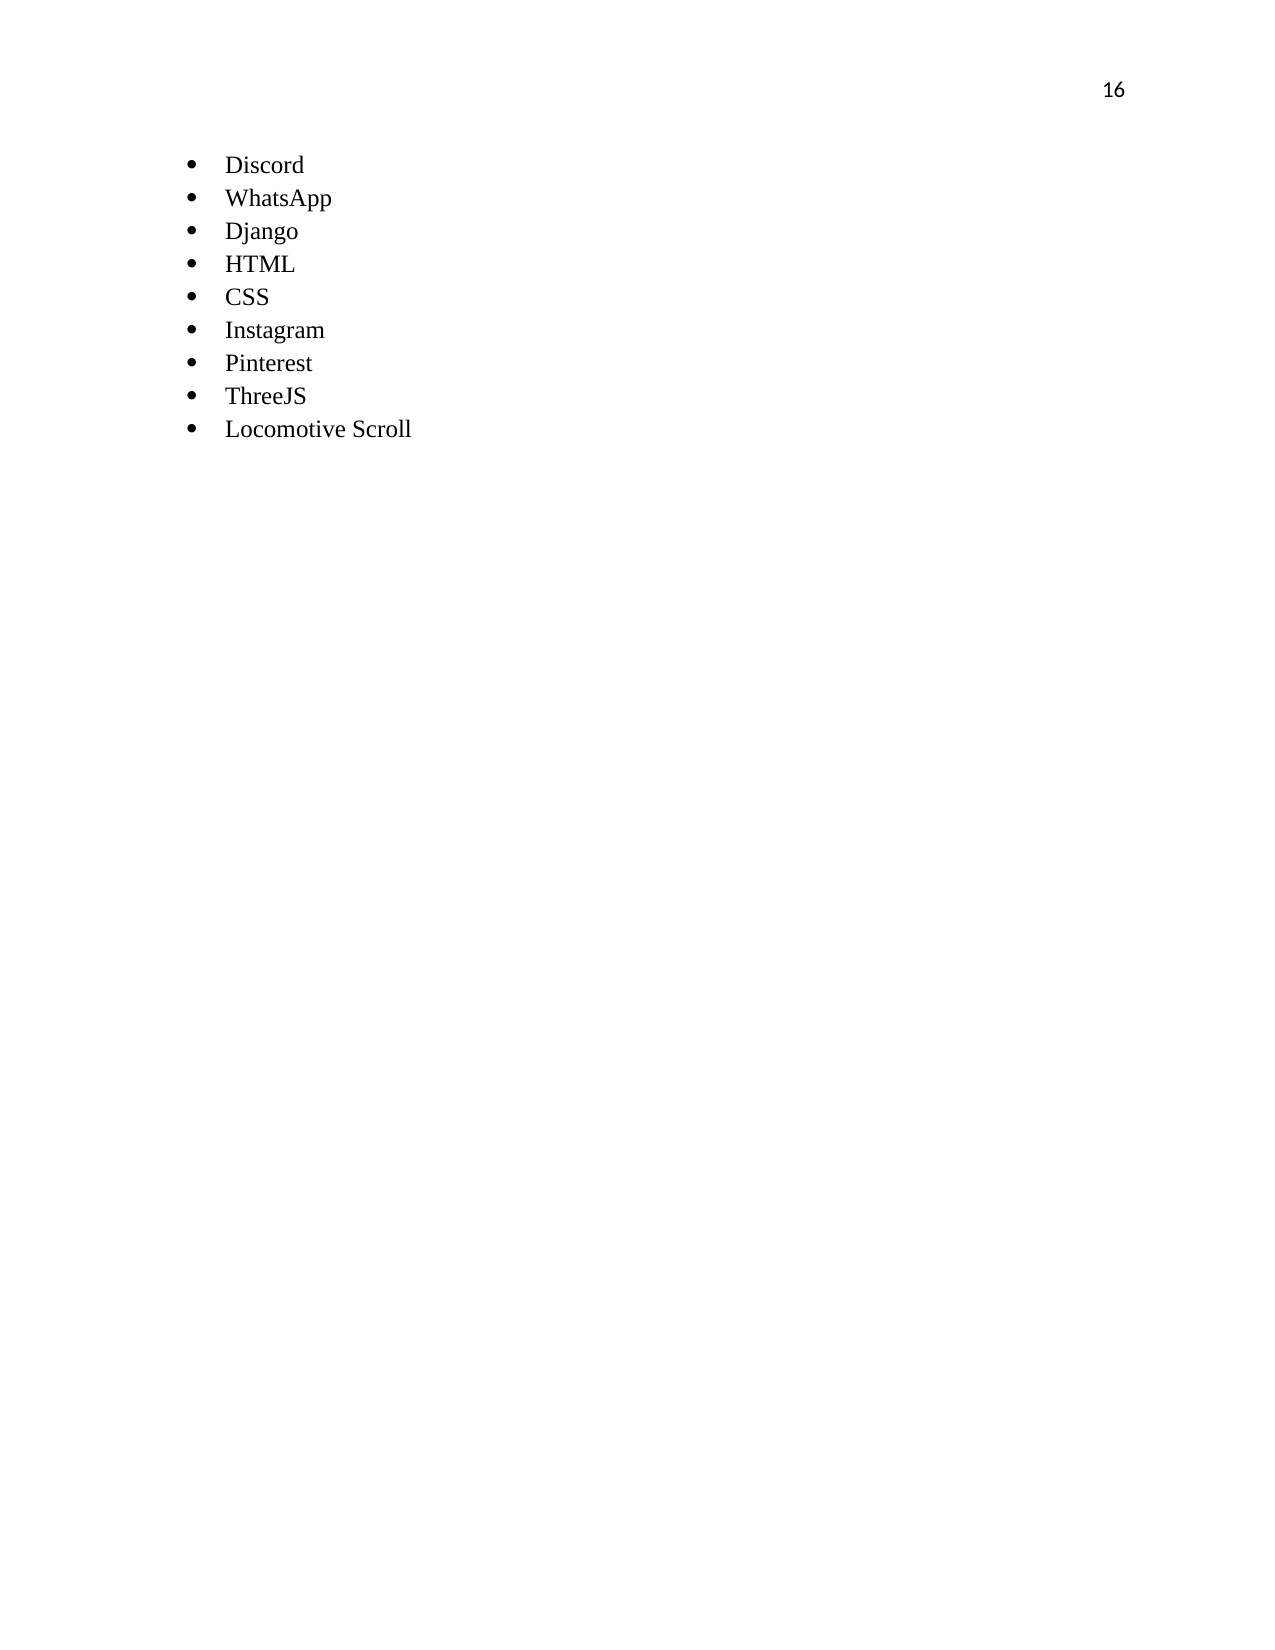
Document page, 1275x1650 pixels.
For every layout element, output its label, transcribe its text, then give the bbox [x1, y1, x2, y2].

list HTML [187, 249, 1125, 278]
list Instagram [187, 315, 1125, 344]
list WhatsApp [187, 183, 1125, 212]
list Locomotive Scroll [187, 414, 1125, 443]
list Django [187, 216, 1125, 245]
list ThreeJS [187, 381, 1125, 410]
list Pinterest [187, 348, 1125, 377]
list Discord [187, 150, 1125, 179]
list CSS [187, 282, 1125, 311]
